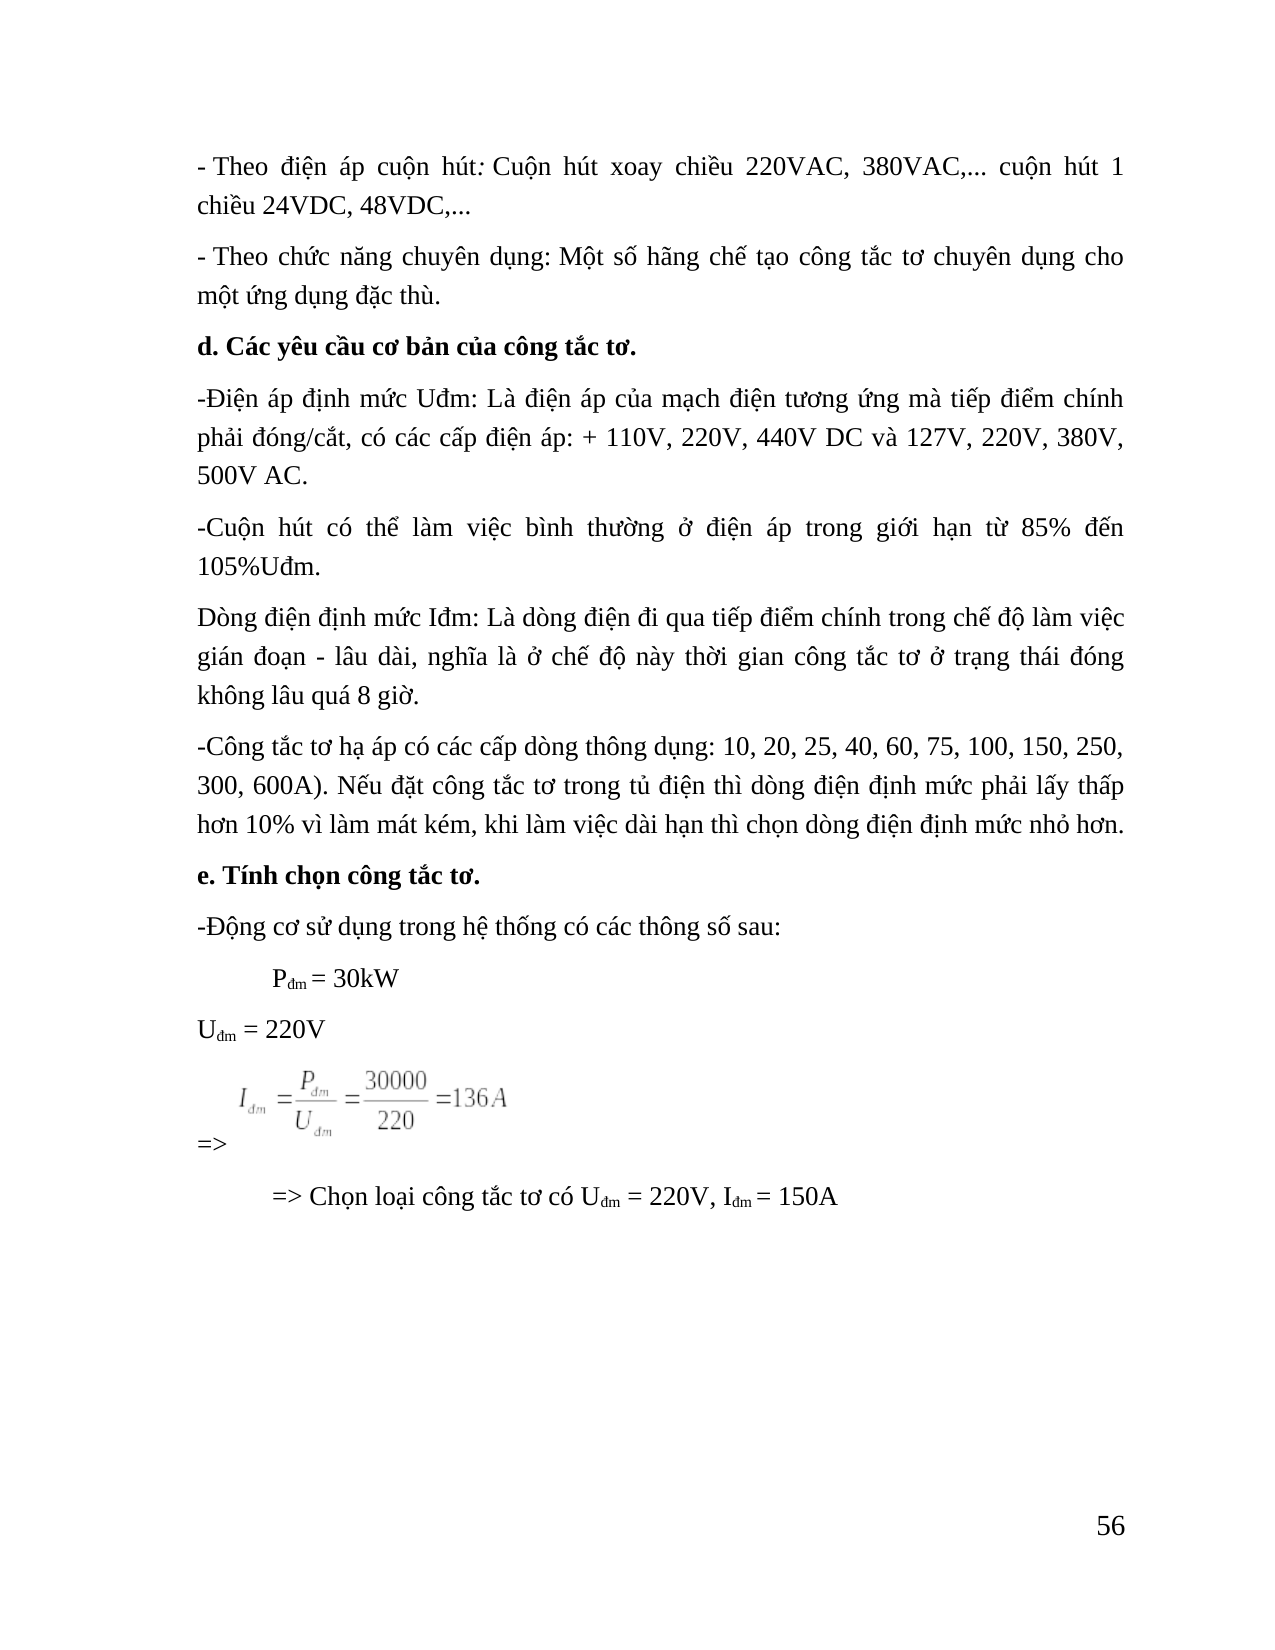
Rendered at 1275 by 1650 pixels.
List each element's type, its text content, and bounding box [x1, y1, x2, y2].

text d. Các yêu cầu cơ bản của công tắc tơ. [197, 330, 1125, 362]
text -Động cơ sử dụng trong hệ thống có các thông số sau: [197, 911, 1125, 942]
text Dòng điện định mức Iđm: Là dòng điện đi qua tiếp điểm chính trong chế độ làm việc gián đoạn - lâu dài, nghĩa là ở chế độ này thời gian công tắc tơ ở trạng thái đóng không lâu quá 8 giờ. [197, 601, 1125, 710]
text -Điện áp định mức Uđm: Là điện áp của mạch điện tương ứng mà tiếp điểm chính phải đóng/cắt, có các cấp điện áp: + 110V, 220V, 440V DC và 127V, 220V, 380V, 500V AC. [197, 382, 1125, 491]
text -Cuộn hút có thể làm việc bình thường ở điện áp trong giới hạn từ 85% đến 105%Uđm. [197, 511, 1125, 581]
text -Công tắc tơ hạ áp có các cấp dòng thông dụng: 10, 20, 25, 40, 60, 75, 100, 150, 250, 300, 600A). Nếu đặt công tắc tơ trong tủ điện thì dòng điện định mức phải lấy thấp hơn 10% vì làm mát kém, khi làm việc dài hạn thì chọn dòng điện định mức nhỏ hơn. [197, 730, 1125, 839]
text - Theo chức năng chuyên dụng: Một số hãng chế tạo công tắc tơ chuyên dụng cho một ứng dụng đặc thù. [197, 240, 1125, 310]
text - Theo điện áp cuộn hút: Cuộn hút xoay chiều 220VAC, 380VAC,... cuộn hút 1 chiều 24VDC, 48VDC,... [197, 150, 1125, 220]
text Pđm = 30kW [197, 962, 1125, 993]
text => Chọn loại công tắc tơ có Uđm = 220V, Iđm = 150A [197, 1180, 1125, 1211]
text e. Tính chọn công tắc tơ. [197, 859, 1125, 890]
text => [197, 1064, 1125, 1159]
text Uđm = 220V [197, 1013, 1125, 1044]
